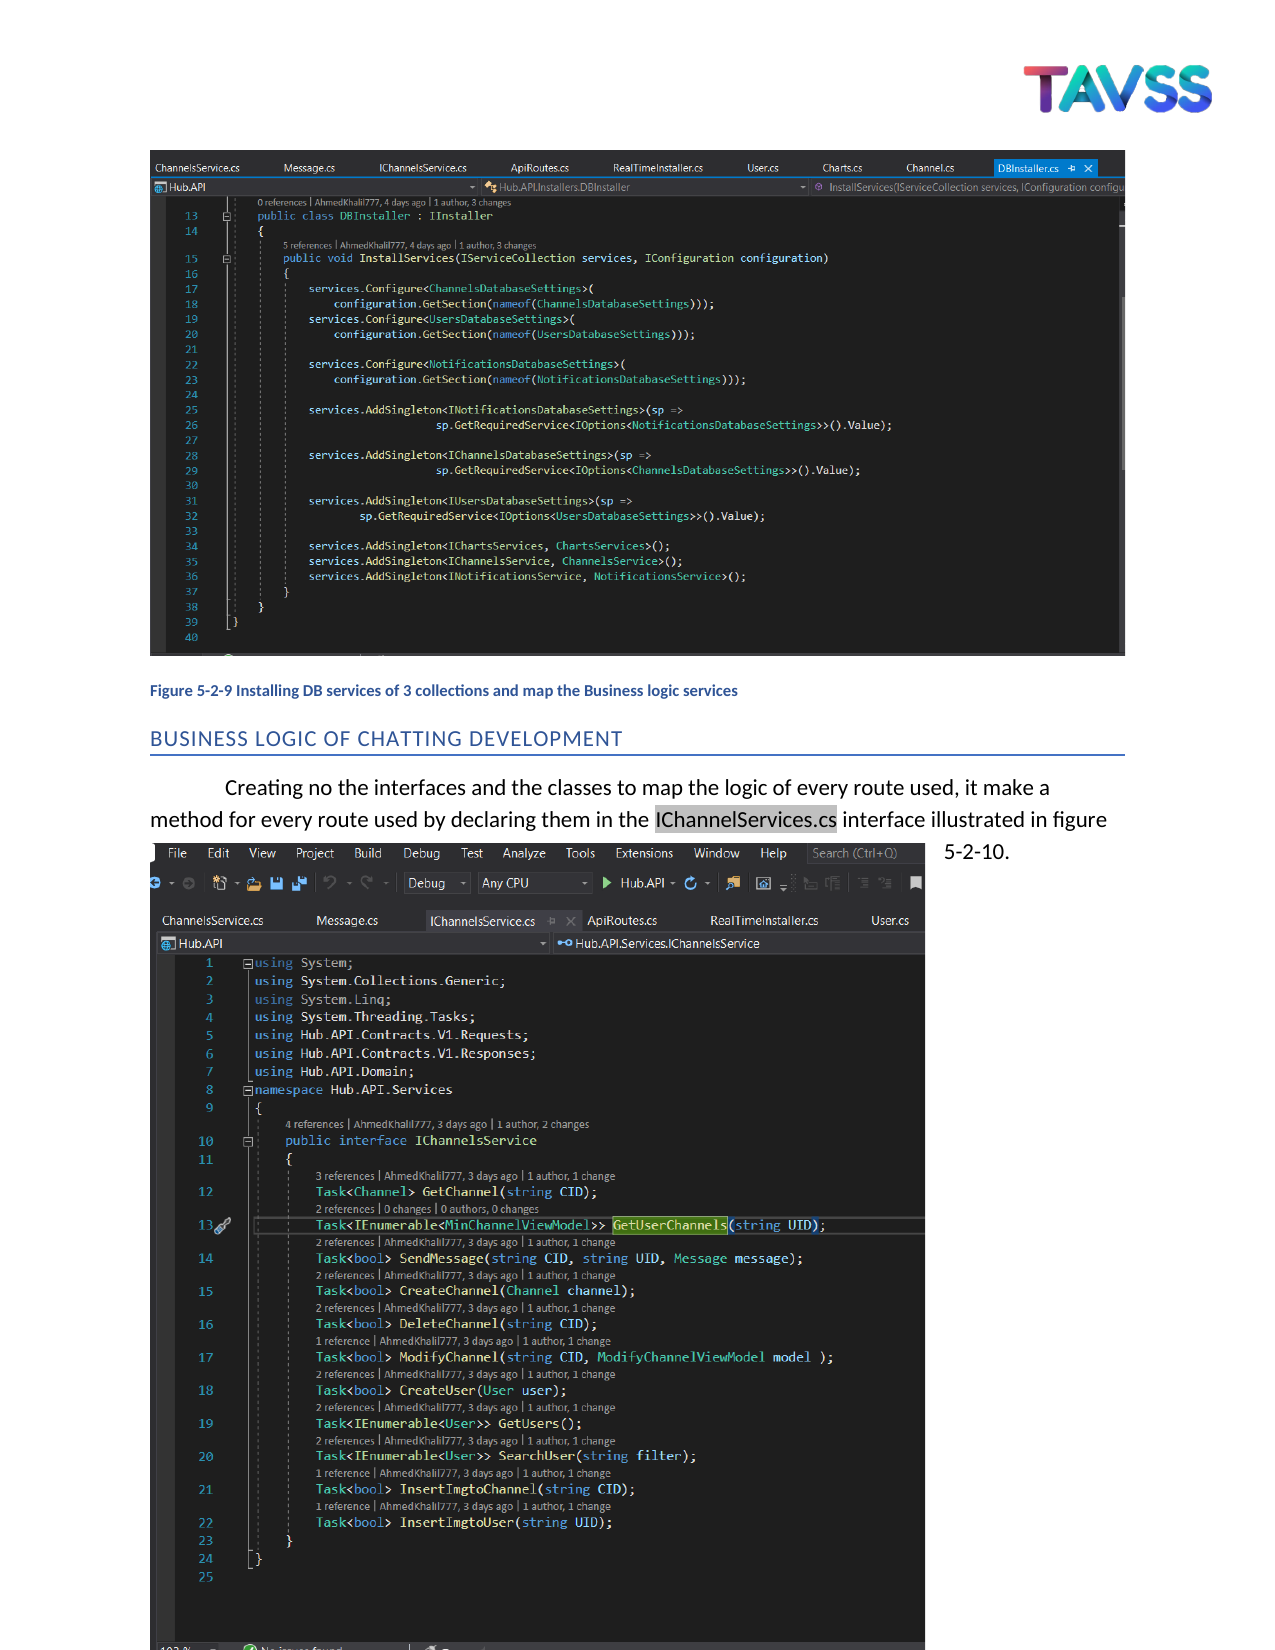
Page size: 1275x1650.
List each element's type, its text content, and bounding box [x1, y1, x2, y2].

text Figure 5-2-9 Installing DB services of 3 collections and map the Business logic services [150, 680, 1125, 700]
picture [150, 150, 1125, 656]
text Creating no the interfaces and the classes to map the logic of every route used, it make a method for every route used by declaring them in the IChannelServices.cs interface illustrated in figure 5-2-10. [150, 773, 1125, 865]
subtitle Business Logic of Chatting development [150, 724, 1125, 754]
picture [1002, 41, 1236, 135]
picture [150, 843, 926, 1650]
